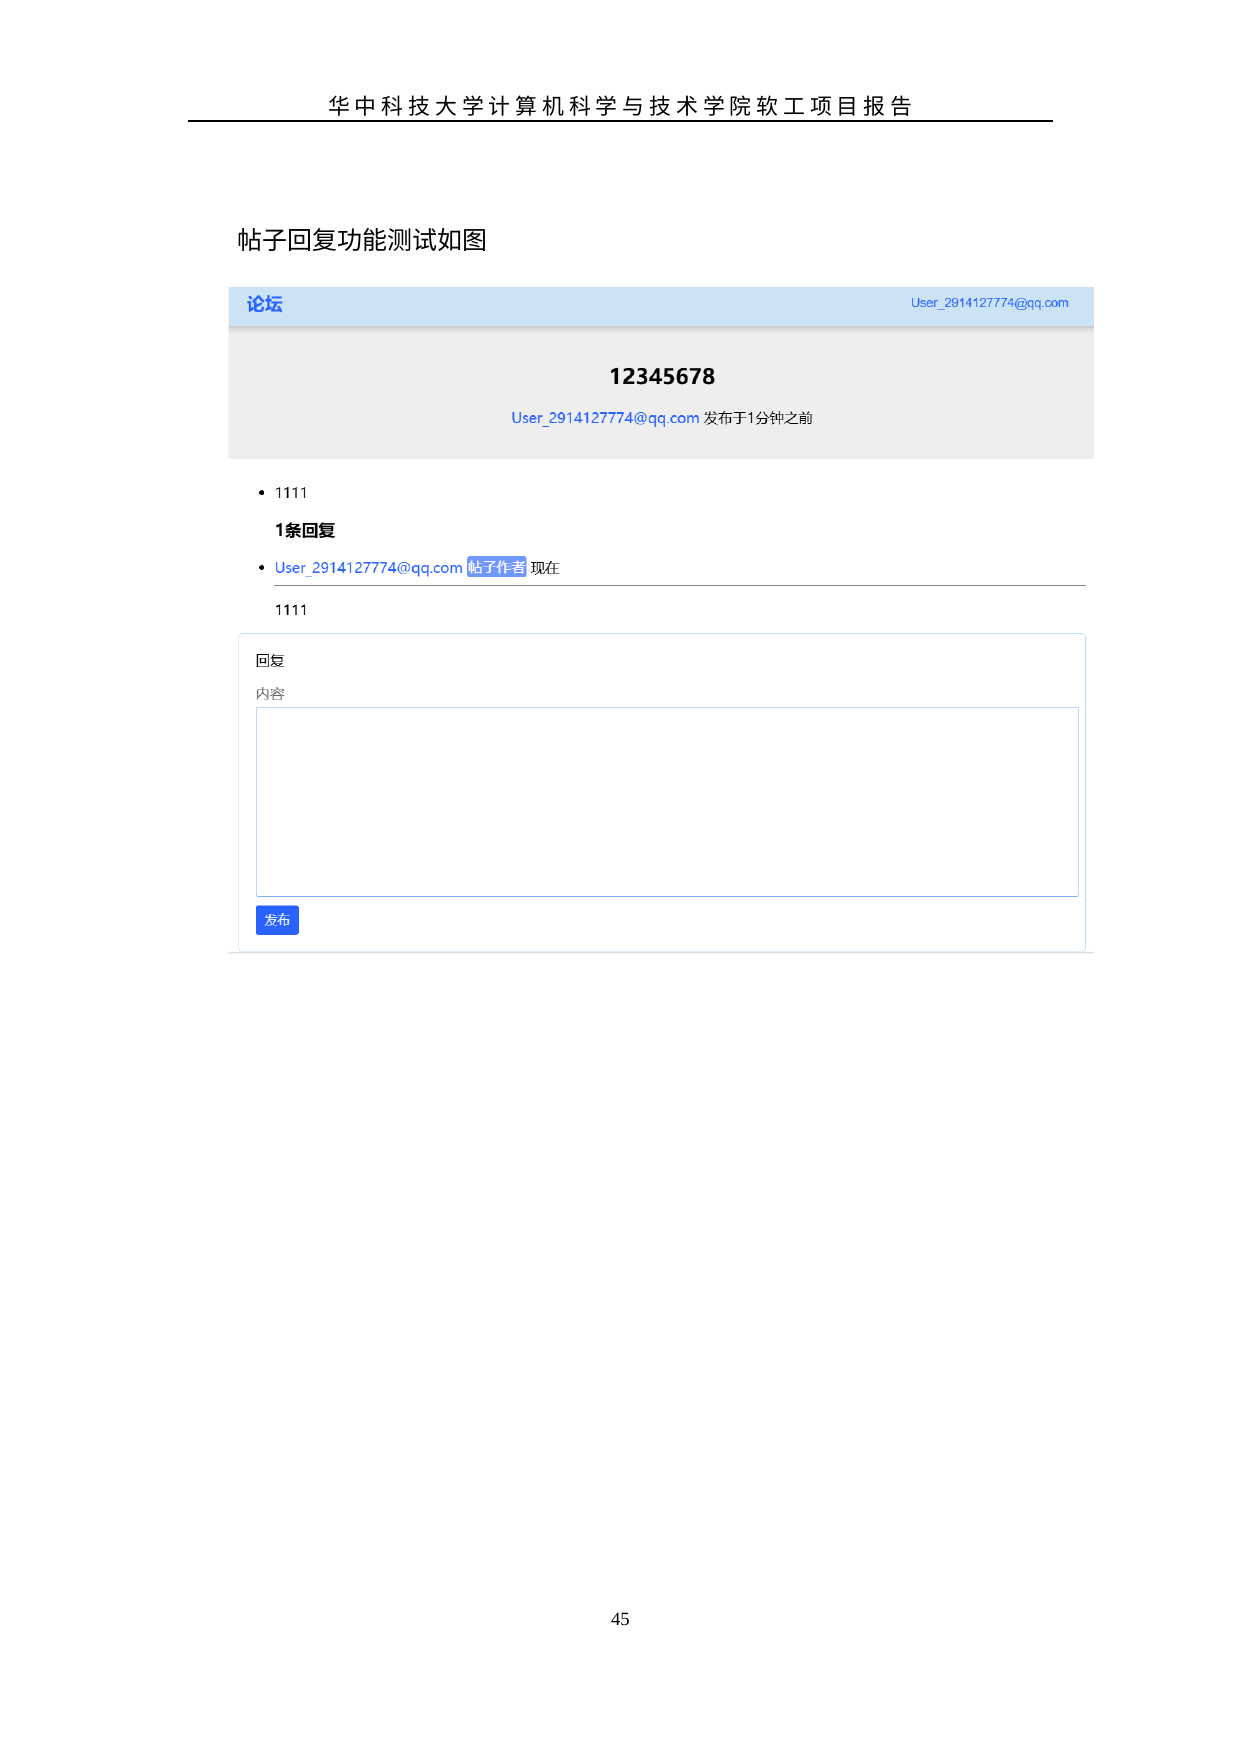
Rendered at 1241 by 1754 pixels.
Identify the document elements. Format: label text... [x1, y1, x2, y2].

picture [228, 287, 1094, 954]
text 帖子回复功能测试如图 [187, 221, 1053, 257]
